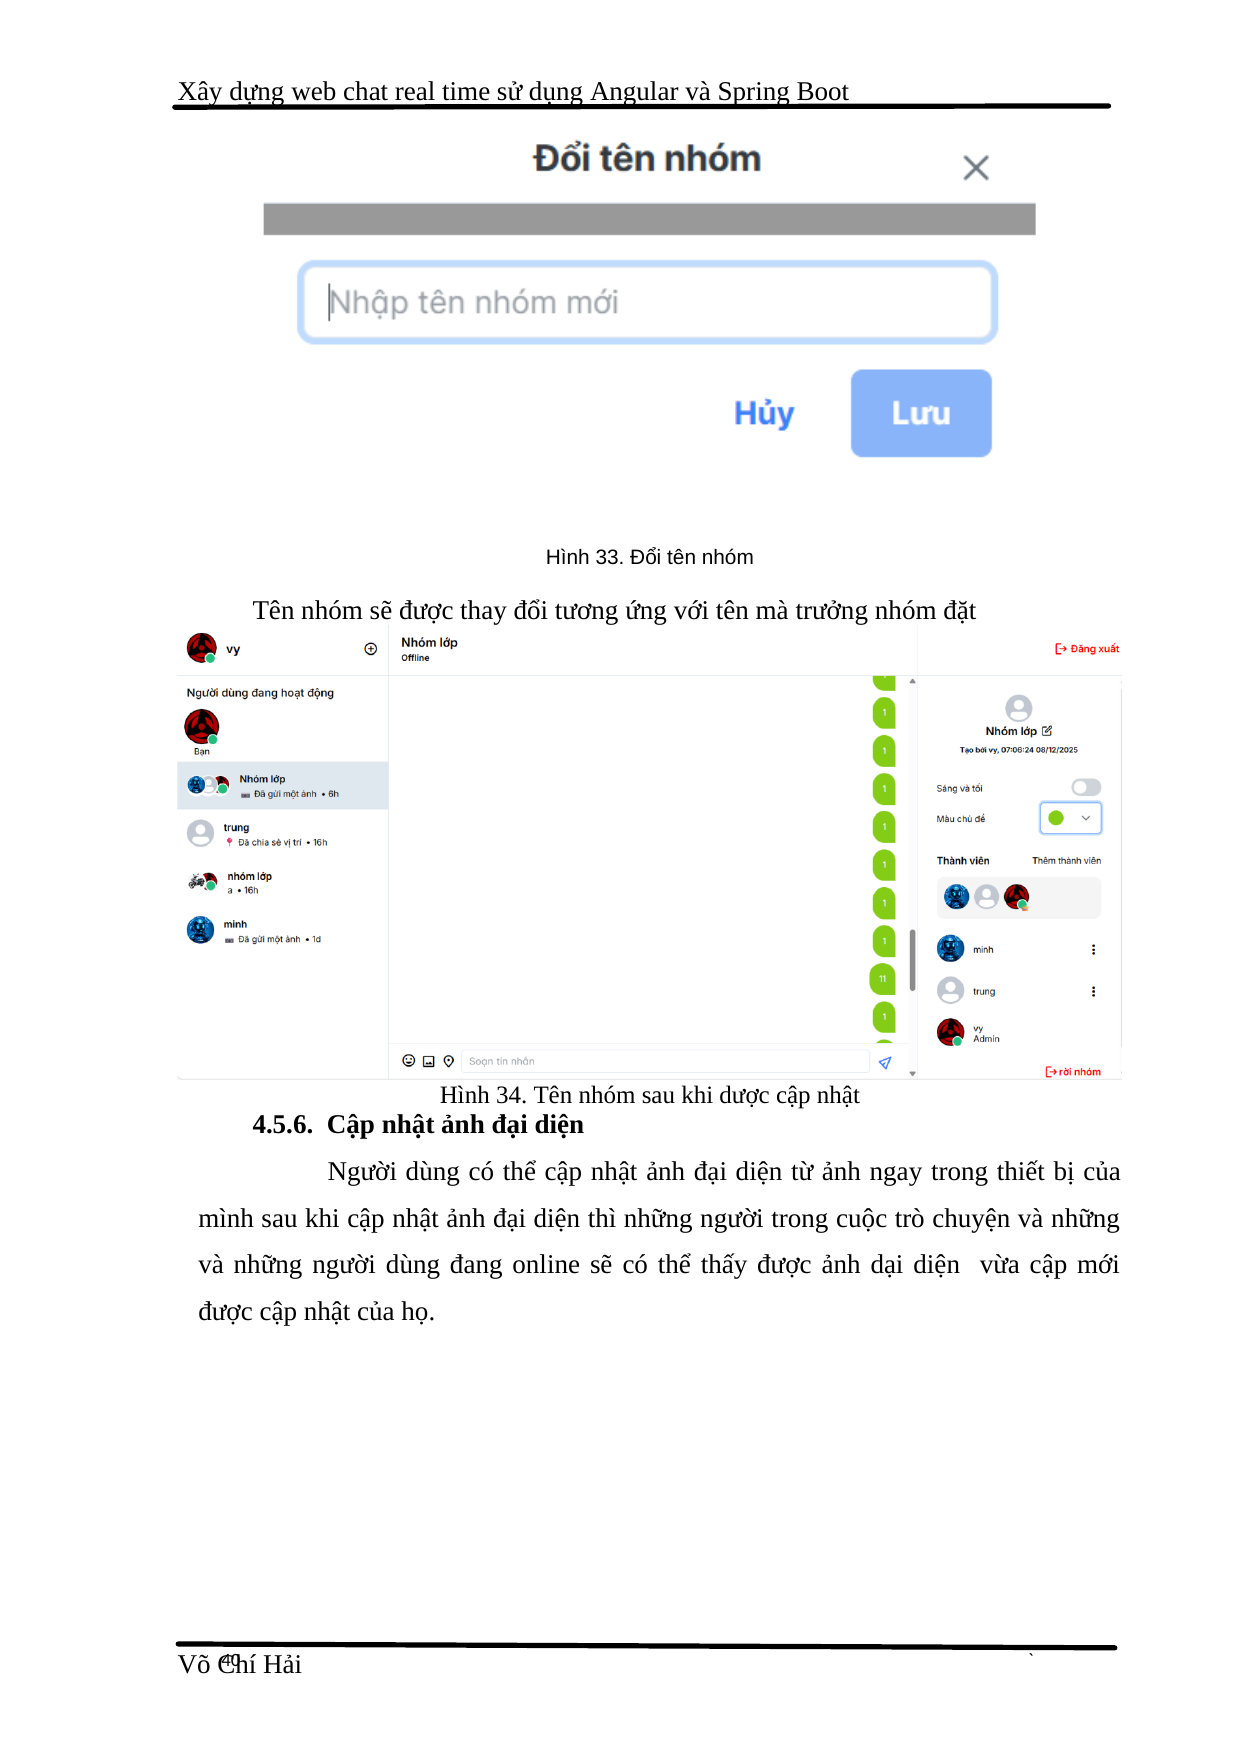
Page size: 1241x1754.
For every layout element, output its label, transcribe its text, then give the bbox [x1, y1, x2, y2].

text Hình 34. Tên nhóm sau khi dược cập nhật [177, 1080, 1122, 1108]
picture [177, 625, 1122, 1080]
text Người dùng có thể cập nhật ảnh đại diện từ ảnh ngay trong thiết bị của mình sau khi cập nhật ảnh đại diện thì những người trong cuộc trò chuyện và những và những người dùng đang online sẽ có thể thấy được ảnh dại diện vừa cập mới được cập nhật của họ. [171, 1155, 1122, 1326]
text 4.5.6. Cập nhật ảnh đại diện [177, 1108, 1122, 1140]
picture [263, 118, 1036, 545]
text Tên nhóm sẽ được thay đổi tương ứng với tên mà trưởng nhóm đặt [177, 594, 1122, 625]
text Hình 33. Đổi tên nhóm [177, 545, 1122, 569]
